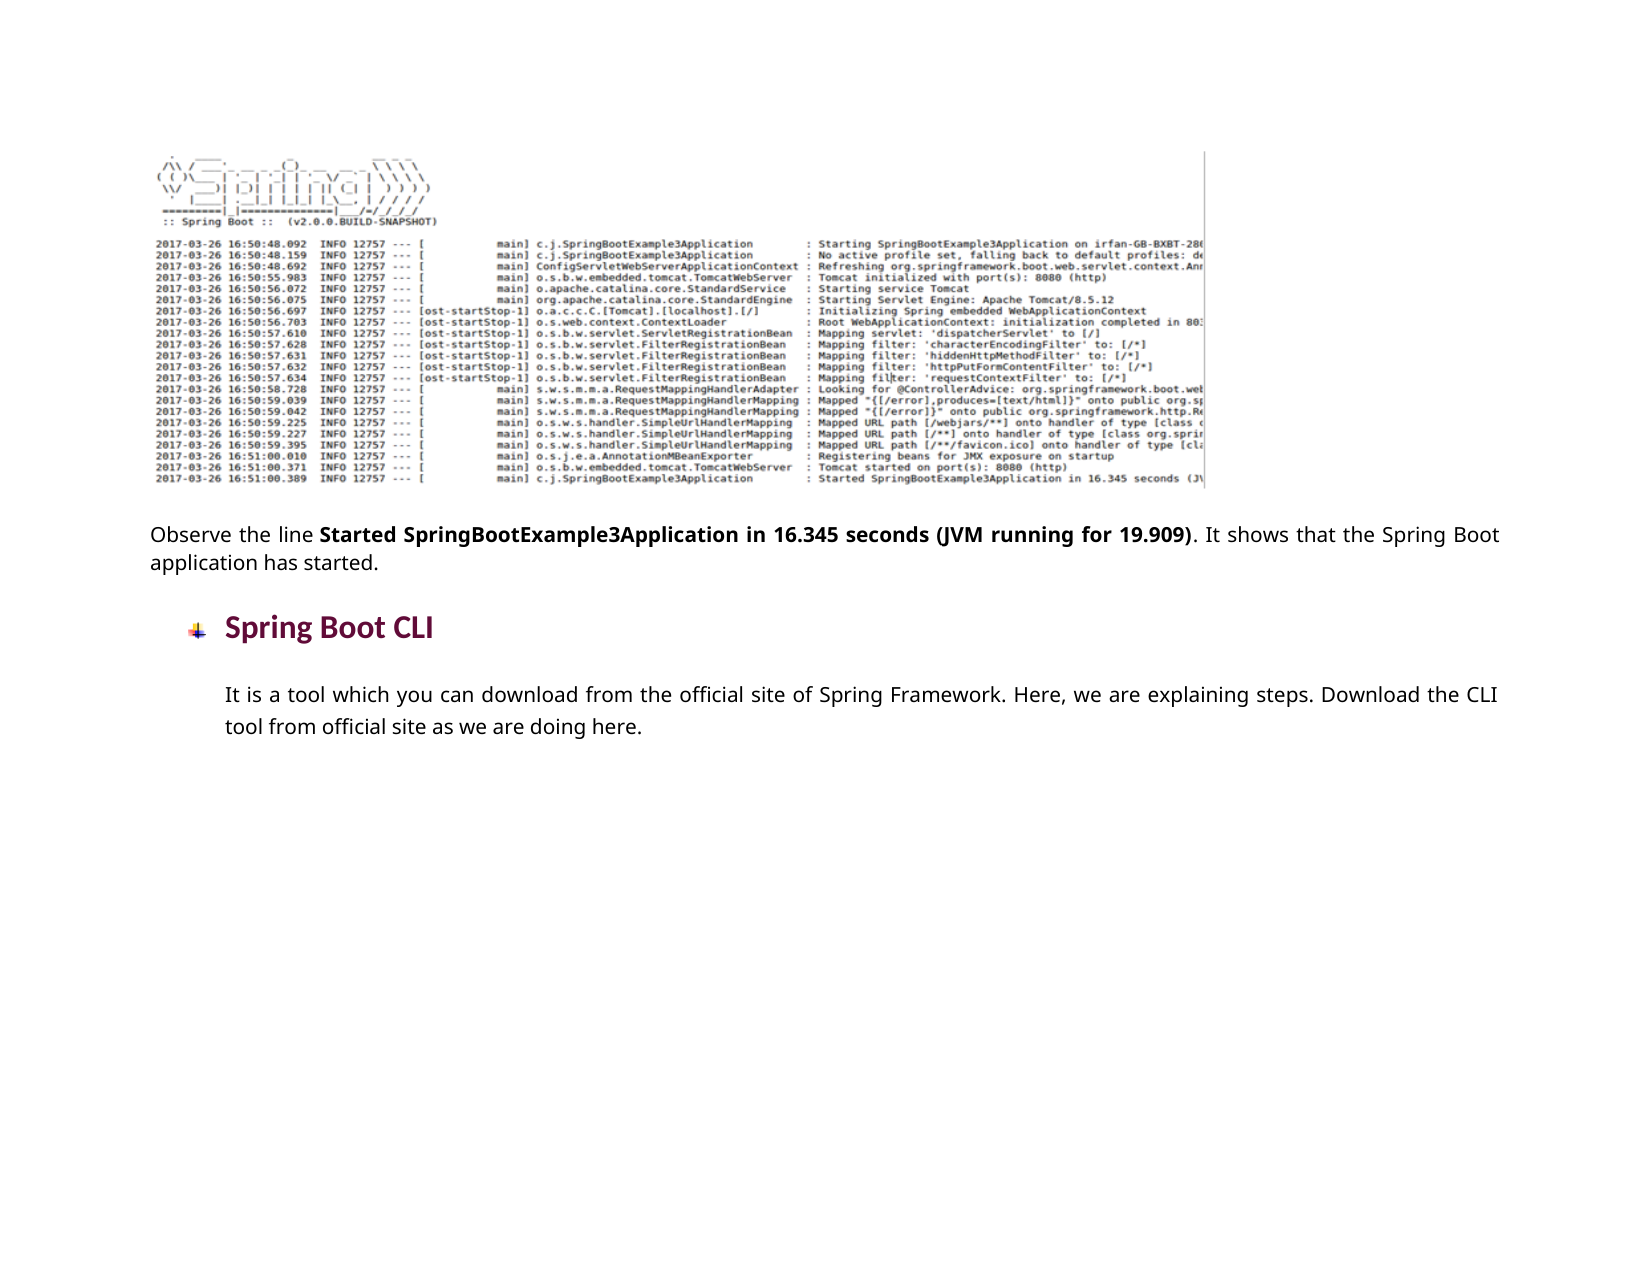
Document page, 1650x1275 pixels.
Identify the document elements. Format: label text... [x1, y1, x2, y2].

list Spring Boot CLI [187, 606, 1500, 647]
text Observe the line Started SpringBootExample3Application in 16.345 seconds (JVM running for 19.909). It shows that the Spring Boot application has started. [150, 520, 1500, 577]
picture [150, 150, 1208, 491]
text It is a tool which you can download from the official site of Spring Framework. Here, we are explaining steps. Download the CLI tool from official site as we are doing here. [225, 676, 1500, 741]
picture [188, 621, 206, 639]
